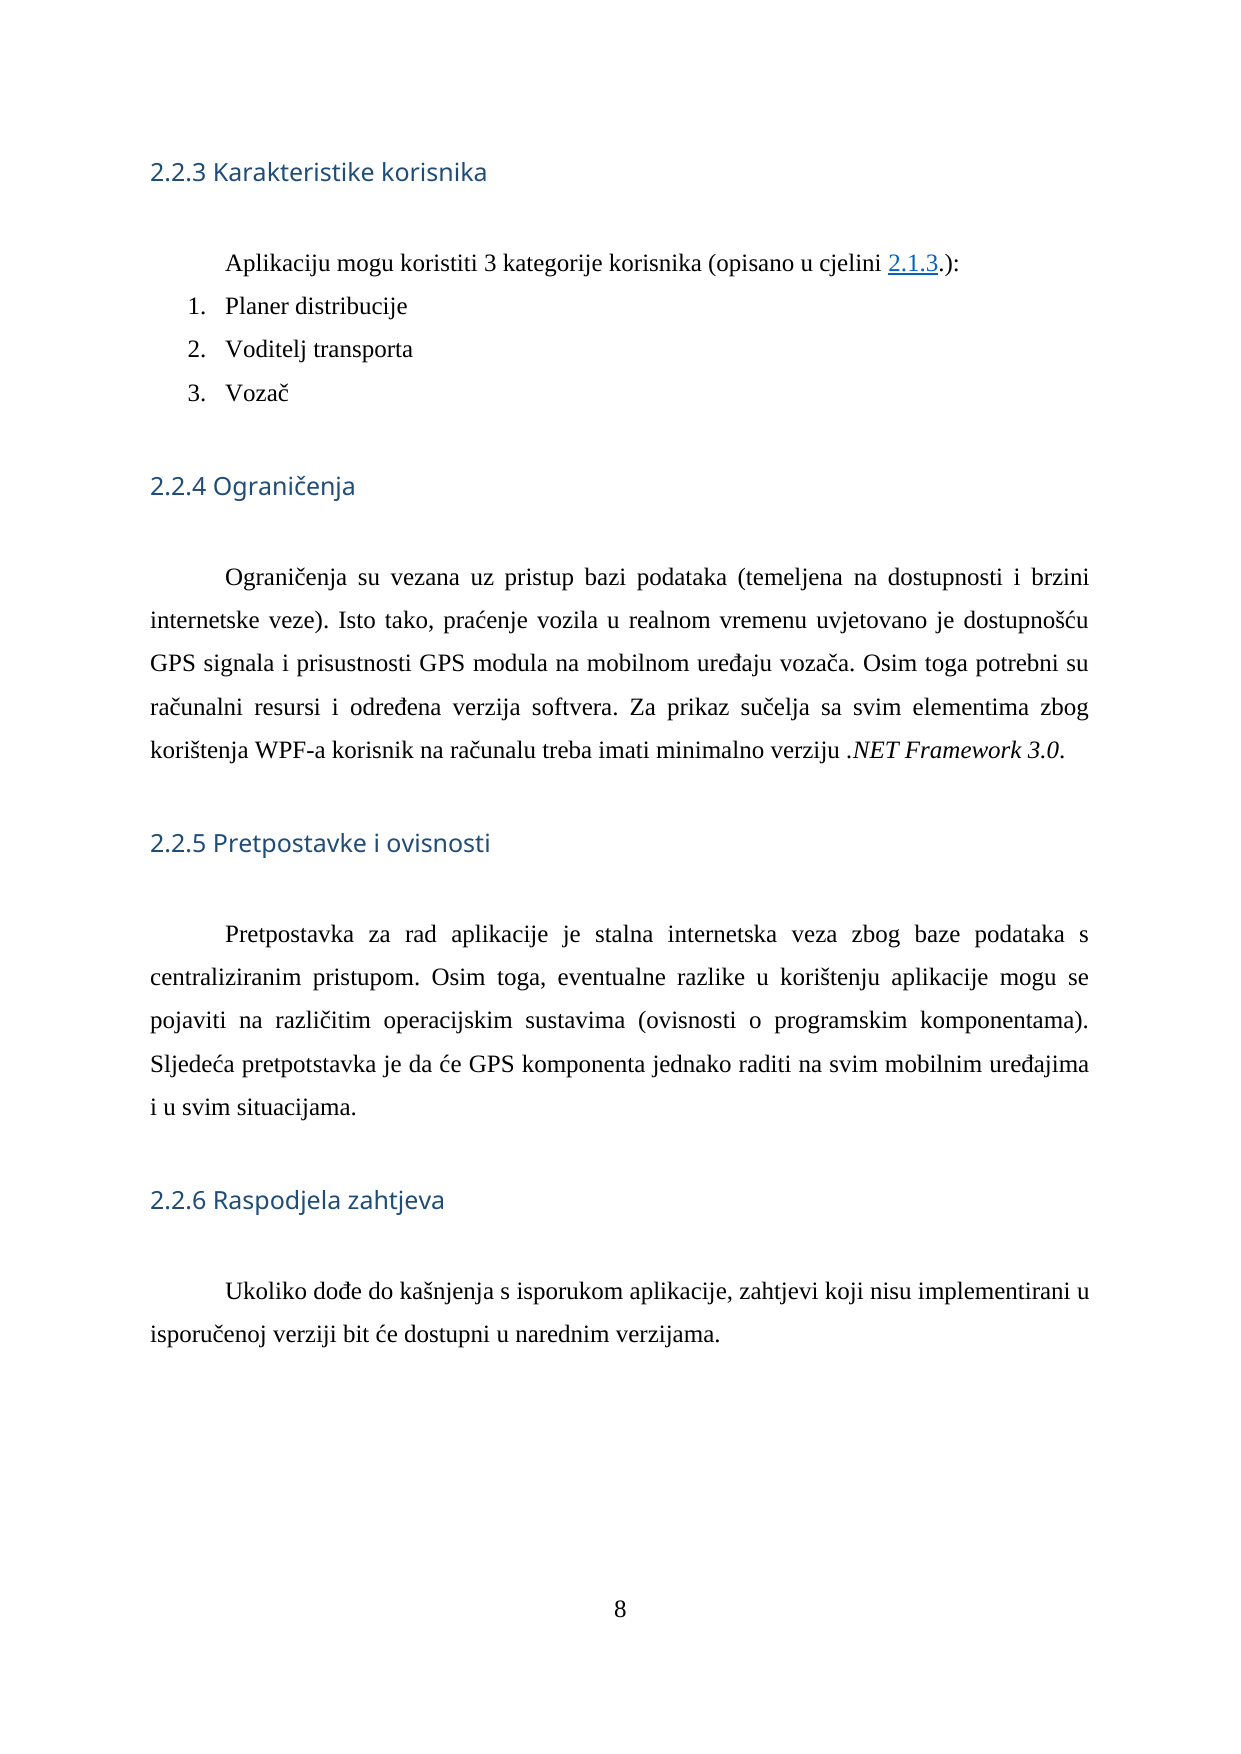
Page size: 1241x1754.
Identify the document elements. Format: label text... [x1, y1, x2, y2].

subtitle 2.2.5 Pretpostavke i ovisnosti [150, 825, 1090, 859]
text Pretpostavka za rad aplikacije je stalna internetska veza zbog baze podataka s centraliziranim pristupom. Osim toga, eventualne razlike u korištenju aplikacije mogu se pojaviti na različitim operacijskim sustavima (ovisnosti o programskim komponentama). Sljedeća pretpotstavka je da će GPS komponenta jednako raditi na svim mobilnim uređajima i u svim situacijama. [150, 919, 1090, 1121]
list Vozač [187, 378, 1090, 406]
text Aplikaciju mogu koristiti 3 kategorije korisnika (opisano u cjelini 2.1.3.): [150, 248, 1090, 277]
subtitle 2.2.3 Karakteristike korisnika [150, 154, 1090, 188]
text Ograničenja su vezana uz pristup bazi podataka (temeljena na dostupnosti i brzini internetske veze). Isto tako, praćenje vozila u realnom vremenu uvjetovano je dostupnošću GPS signala i prisustnosti GPS modula na mobilnom uređaju vozača. Osim toga potrebni su računalni resursi i određena verzija softvera. Za prikaz sučelja sa svim elementima zbog korištenja WPF-a korisnik na računalu treba imati minimalno verziju .NET Framework 3.0. [150, 562, 1090, 763]
list Planer distribucije [187, 291, 1090, 320]
text Ukoliko dođe do kašnjenja s isporukom aplikacije, zahtjevi koji nisu implementirani u isporučenoj verziji bit će dostupni u narednim verzijama. [150, 1276, 1090, 1348]
subtitle 2.2.4 Ograničenja [150, 468, 1090, 502]
subtitle 2.2.6 Raspodjela zahtjeva [150, 1182, 1090, 1216]
list Voditelj transporta [187, 334, 1090, 363]
